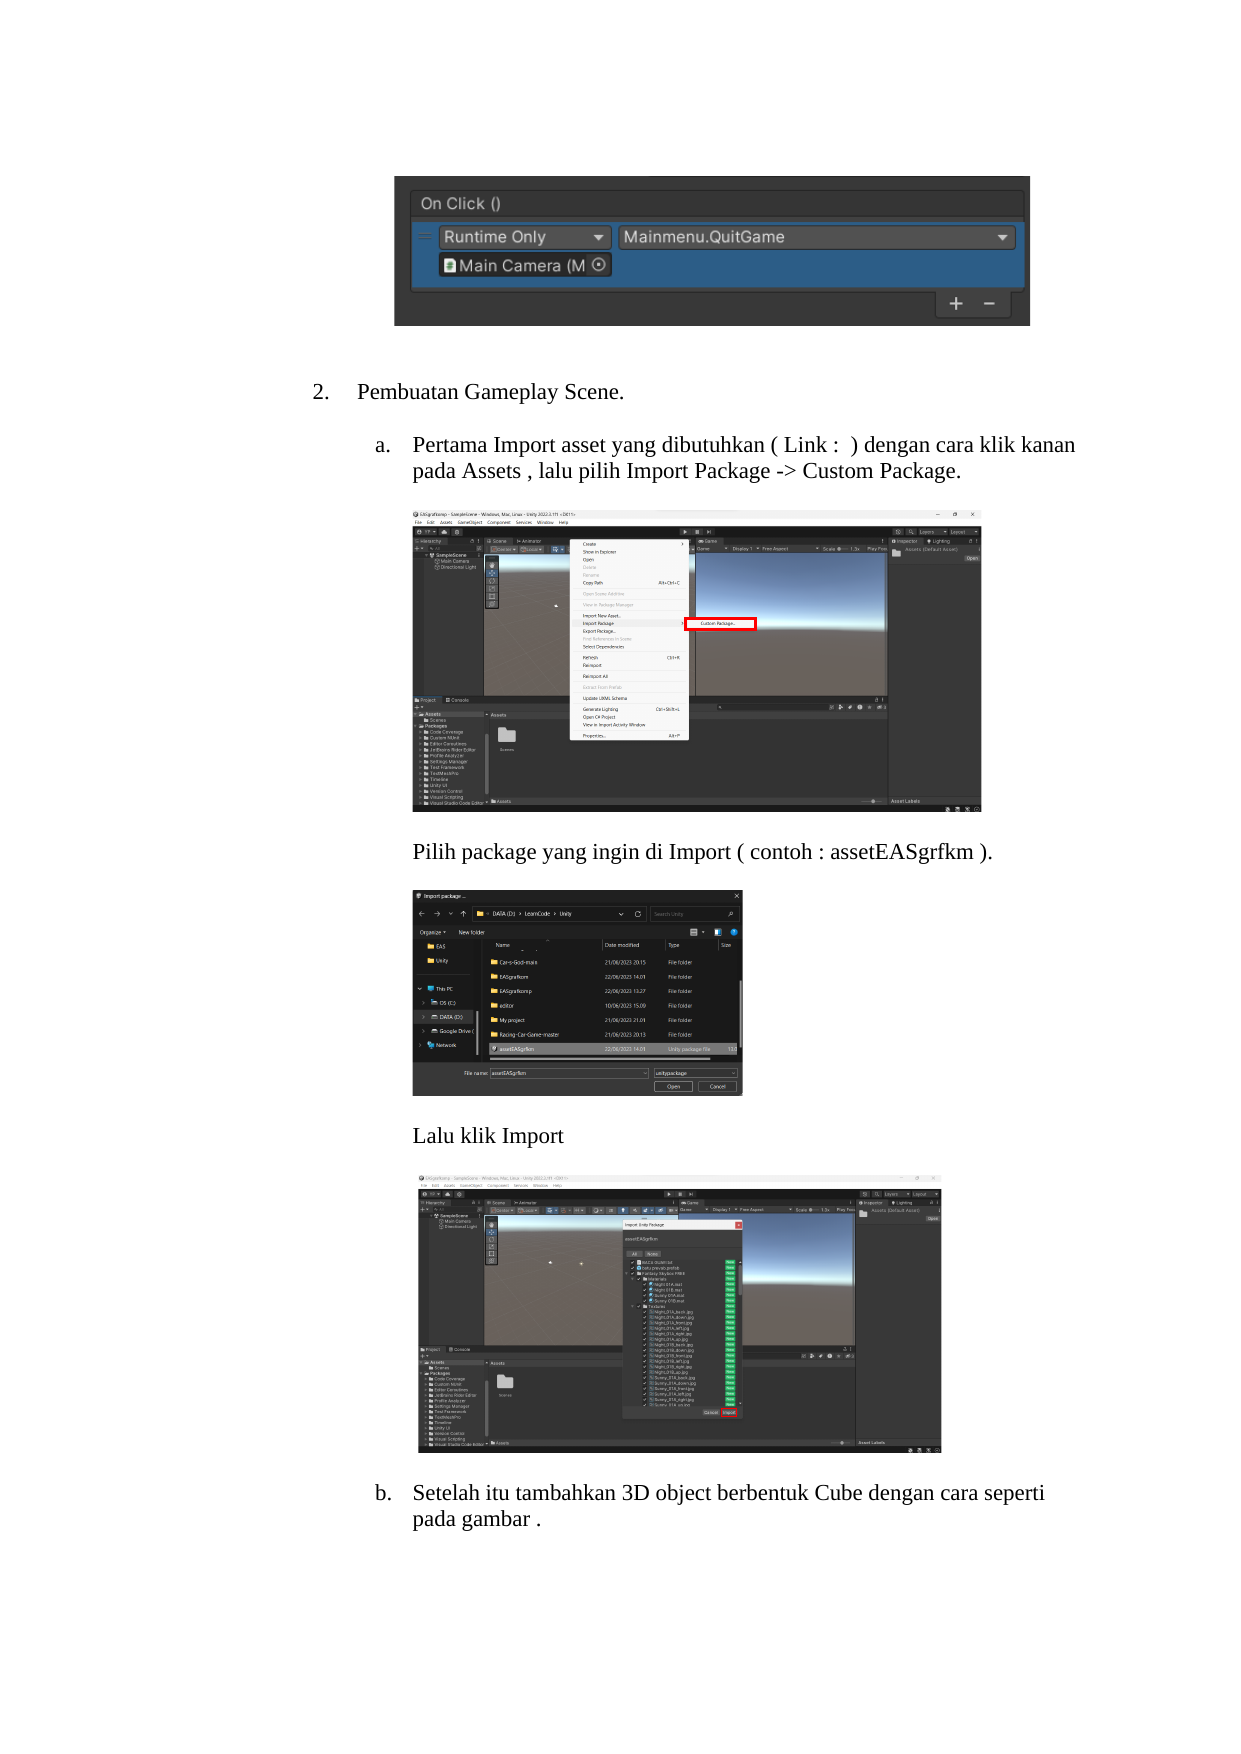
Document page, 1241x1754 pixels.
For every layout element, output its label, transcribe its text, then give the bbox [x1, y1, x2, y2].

picture [394, 176, 1031, 326]
list Lalu klik Import [412, 1122, 1090, 1148]
list Pertama Import asset yang dibutuhkan ( Link : ) dengan cara klik kanan pada Assets , lalu pilih Import Package -> Custom Package. [375, 431, 1090, 484]
list Pembuatan Gameplay Scene. [312, 378, 1090, 405]
picture [418, 1175, 942, 1453]
picture [412, 890, 743, 1096]
list Pilih package yang ingin di Import ( contoh : assetEASgrfkm ). [412, 838, 1090, 864]
picture [412, 510, 982, 812]
list Setelah itu tambahkan 3D object berbentuk Cube dengan cara seperti pada gambar . [375, 1479, 1090, 1531]
